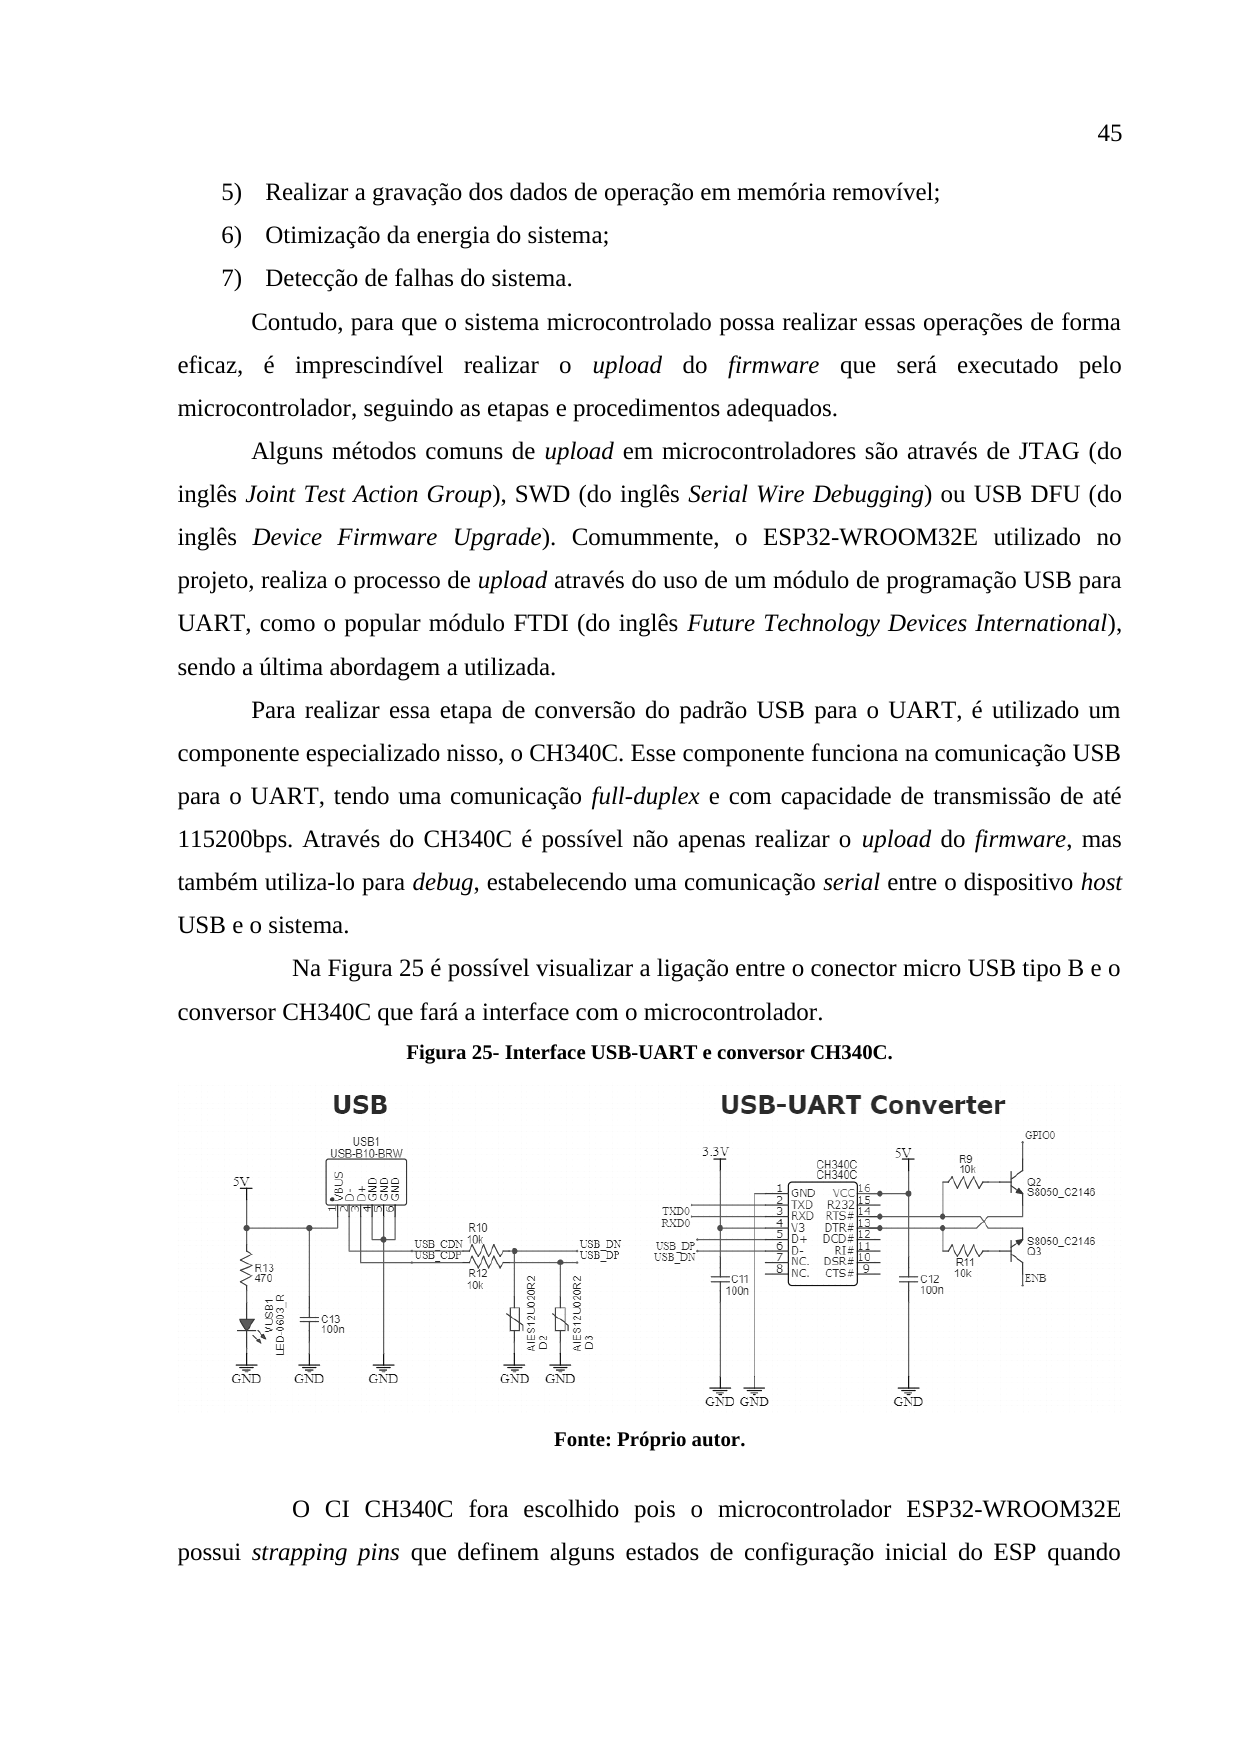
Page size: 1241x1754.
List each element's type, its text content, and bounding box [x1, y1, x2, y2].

list Otimização da energia do sistema; [221, 220, 1122, 249]
list Realizar a gravação dos dados de operação em memória removível; [221, 177, 1122, 206]
list Para realizar essa etapa de conversão do padrão USB para o UART, é utilizado um componente especializado nisso, o CH340C. Esse componente funciona na comunicação USB para o UART, tendo uma comunicação full-duplex e com capacidade de transmissão de até 115200bps. Através do CH340C é possível não apenas realizar o upload do firmware, mas também utiliza-lo para debug, estabelecendo uma comunicação serial entre o dispositivo host USB e o sistema. [177, 695, 1122, 939]
text Fonte: Próprio autor. [177, 1427, 1122, 1475]
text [177, 1494, 1122, 1566]
text Figura 25- Interface USB-UART e conversor CH340C. [177, 1040, 1122, 1064]
list Alguns métodos comuns de upload em microcontroladores são através de JTAG (do inglês Joint Test Action Group), SWD (do inglês Serial Wire Debugging) ou USB DFU (do inglês Device Firmware Upgrade). Comummente, o ESP32-WROOM32E utilizado no projeto, realiza o processo de upload através do uso de um módulo de programação USB para UART, como o popular módulo FTDI (do inglês Future Technology Devices International), sendo a última abordagem a utilizada. [177, 436, 1122, 680]
list Detecção de falhas do sistema. [221, 263, 1122, 292]
list Contudo, para que o sistema microcontrolado possa realizar essas operações de forma eficaz, é imprescindível realizar o upload do firmware que será executado pelo microcontrolador, seguindo as etapas e procedimentos adequados. [177, 307, 1122, 422]
list Na Figura 25 é possível visualizar a ligação entre o conector micro USB tipo B e o conversor CH340C que fará a interface com o microcontrolador. [177, 953, 1122, 1025]
